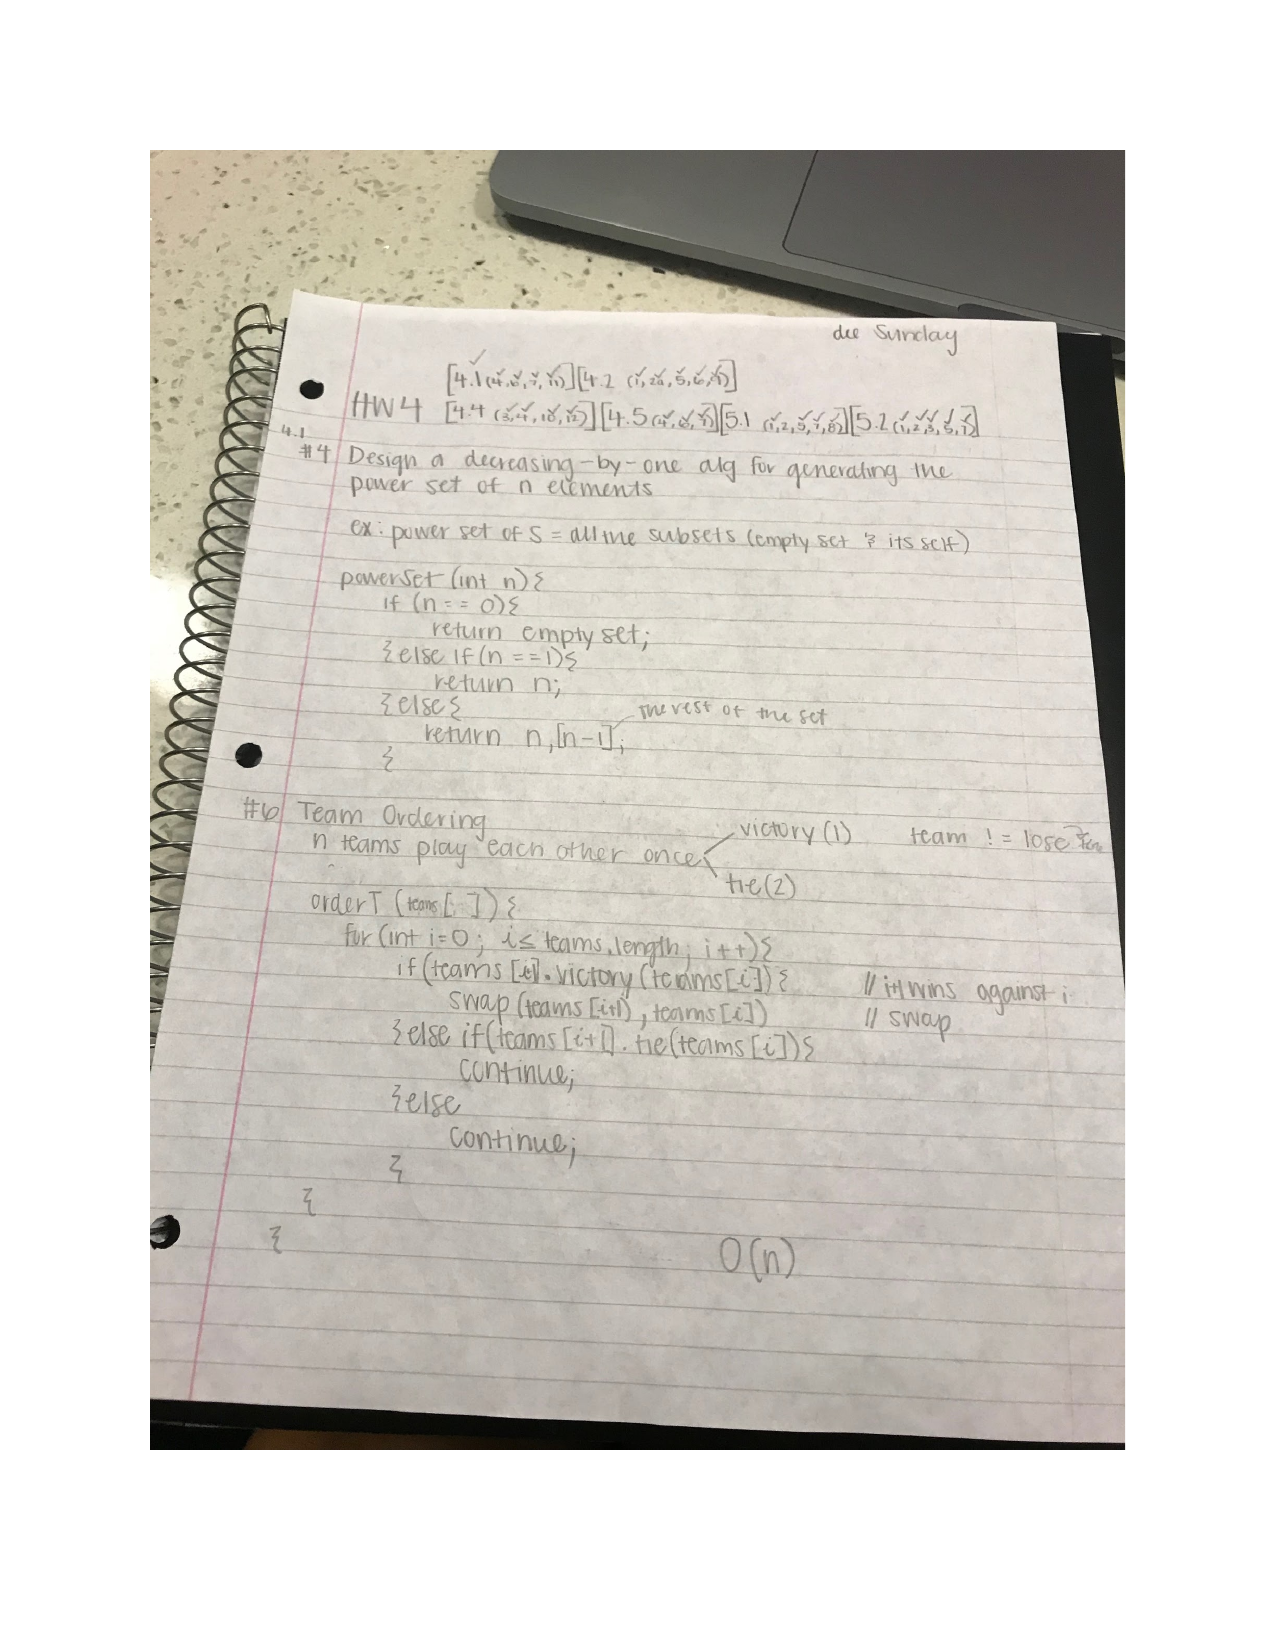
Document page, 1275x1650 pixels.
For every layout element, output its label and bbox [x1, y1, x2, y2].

picture [150, 150, 1125, 1450]
